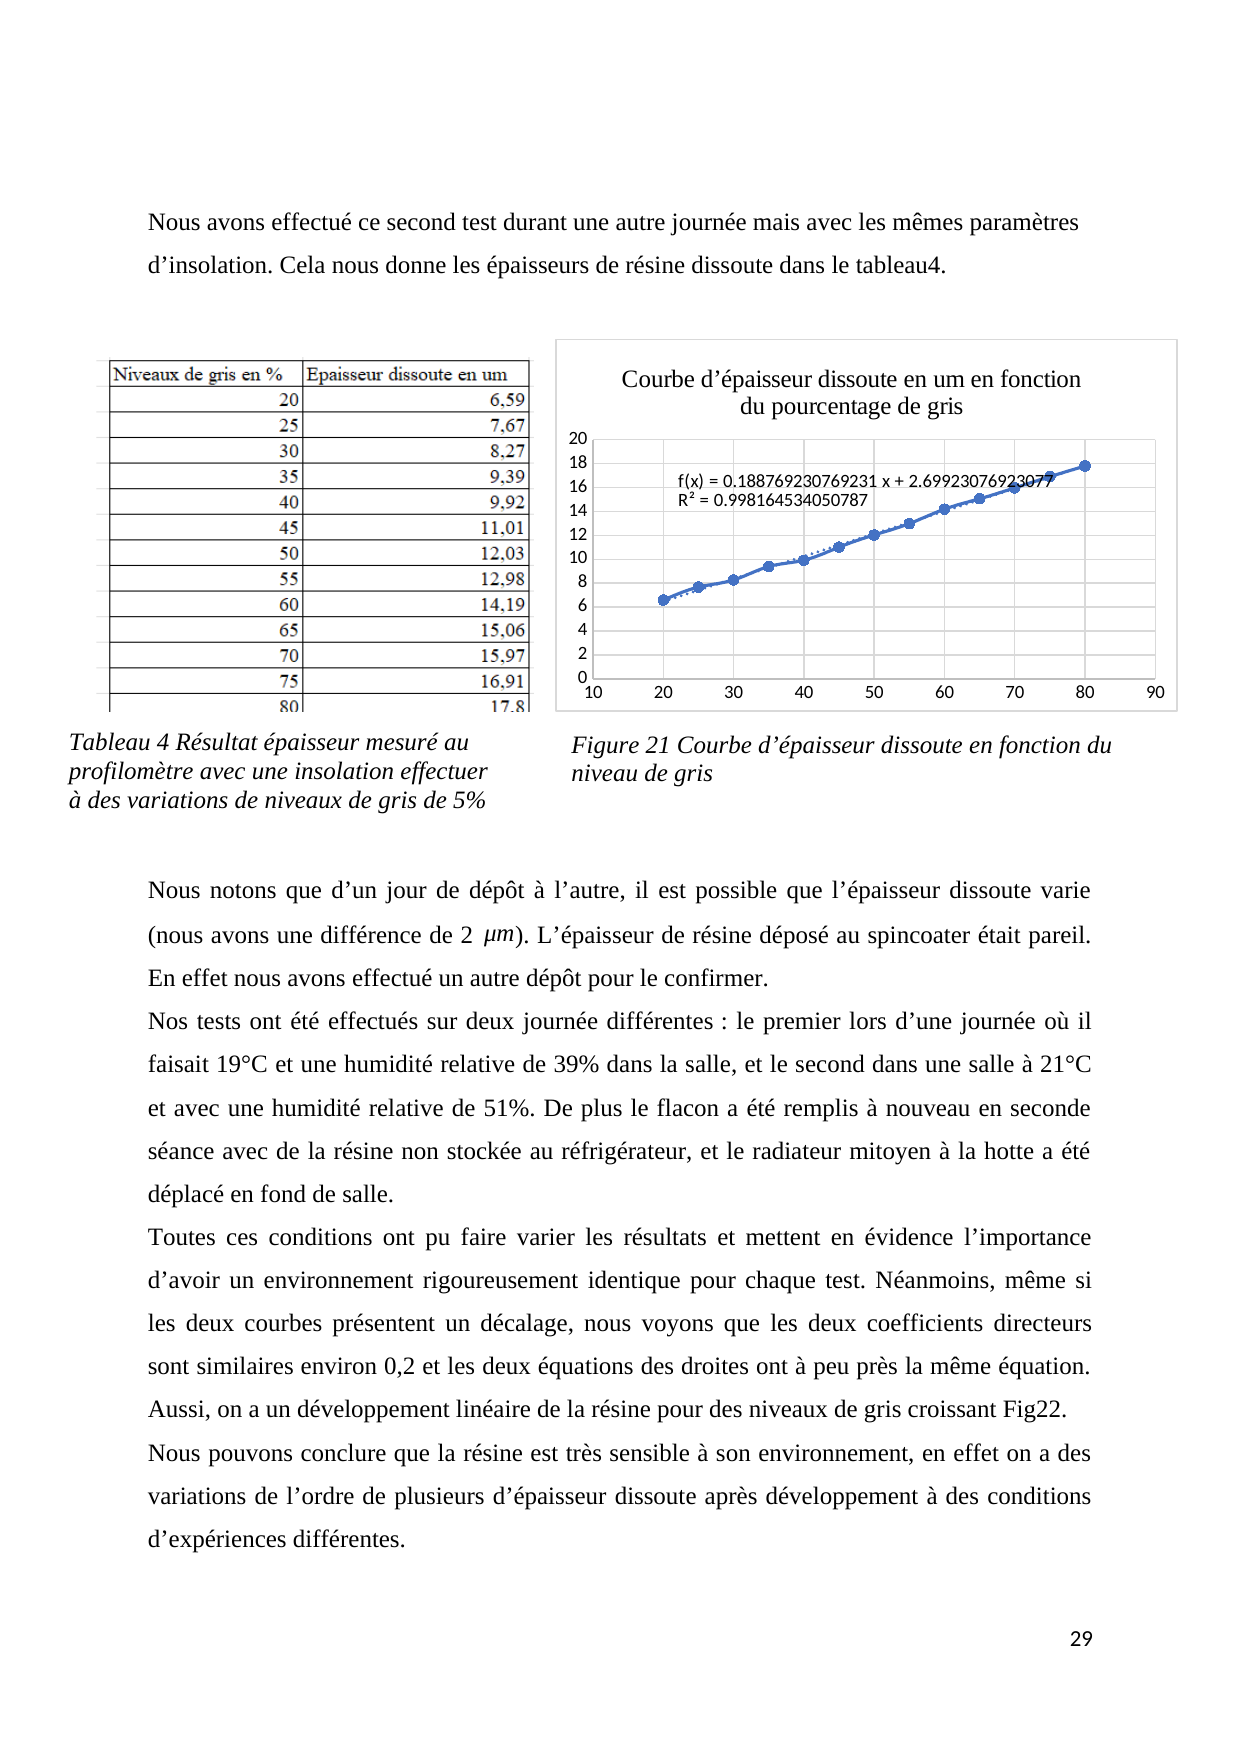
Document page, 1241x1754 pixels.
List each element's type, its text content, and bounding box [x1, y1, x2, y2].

text Nous notons que d’un jour de dépôt à l’autre, il est possible que l’épaisseur dissoute varie (nous avons une différence de 2 ). L’épaisseur de résine déposé au spincoater était pareil. En effet nous avons effectué un autre dépôt pour le confirmer. [148, 875, 1093, 992]
text Nos tests ont été effectués sur deux journée différentes : le premier lors d’une journée où il faisait 19°C et une humidité relative de 39% dans la salle, et le second dans une salle à 21°C et avec une humidité relative de 51%. De plus le flacon a été remplis à nouveau en seconde séance avec de la résine non stockée au réfrigérateur, et le radiateur mitoyen à la hotte a été déplacé en fond de salle. [148, 1006, 1093, 1208]
text Nous avons effectué ce second test durant une autre journée mais avec les mêmes paramètres d’insolation. Cela nous donne les épaisseurs de résine dissoute dans le tableau4. [148, 207, 1093, 279]
picture [96, 357, 534, 712]
text Toutes ces conditions ont pu faire varier les résultats et mettent en évidence l’importance d’avoir un environnement rigoureusement identique pour chaque test. Néanmoins, même si les deux courbes présentent un décalage, nous voyons que les deux coefficients directeurs sont similaires environ 0,2 et les deux équations des droites ont à peu près la même équation. Aussi, on a un développement linéaire de la résine pour des niveaux de gris croissant Fig22. [148, 1222, 1093, 1423]
text Nous pouvons conclure que la résine est très sensible à son environnement, en effet on a des variations de l’ordre de plusieurs d’épaisseur dissoute après développement à des conditions d’expériences différentes. [148, 1438, 1093, 1553]
